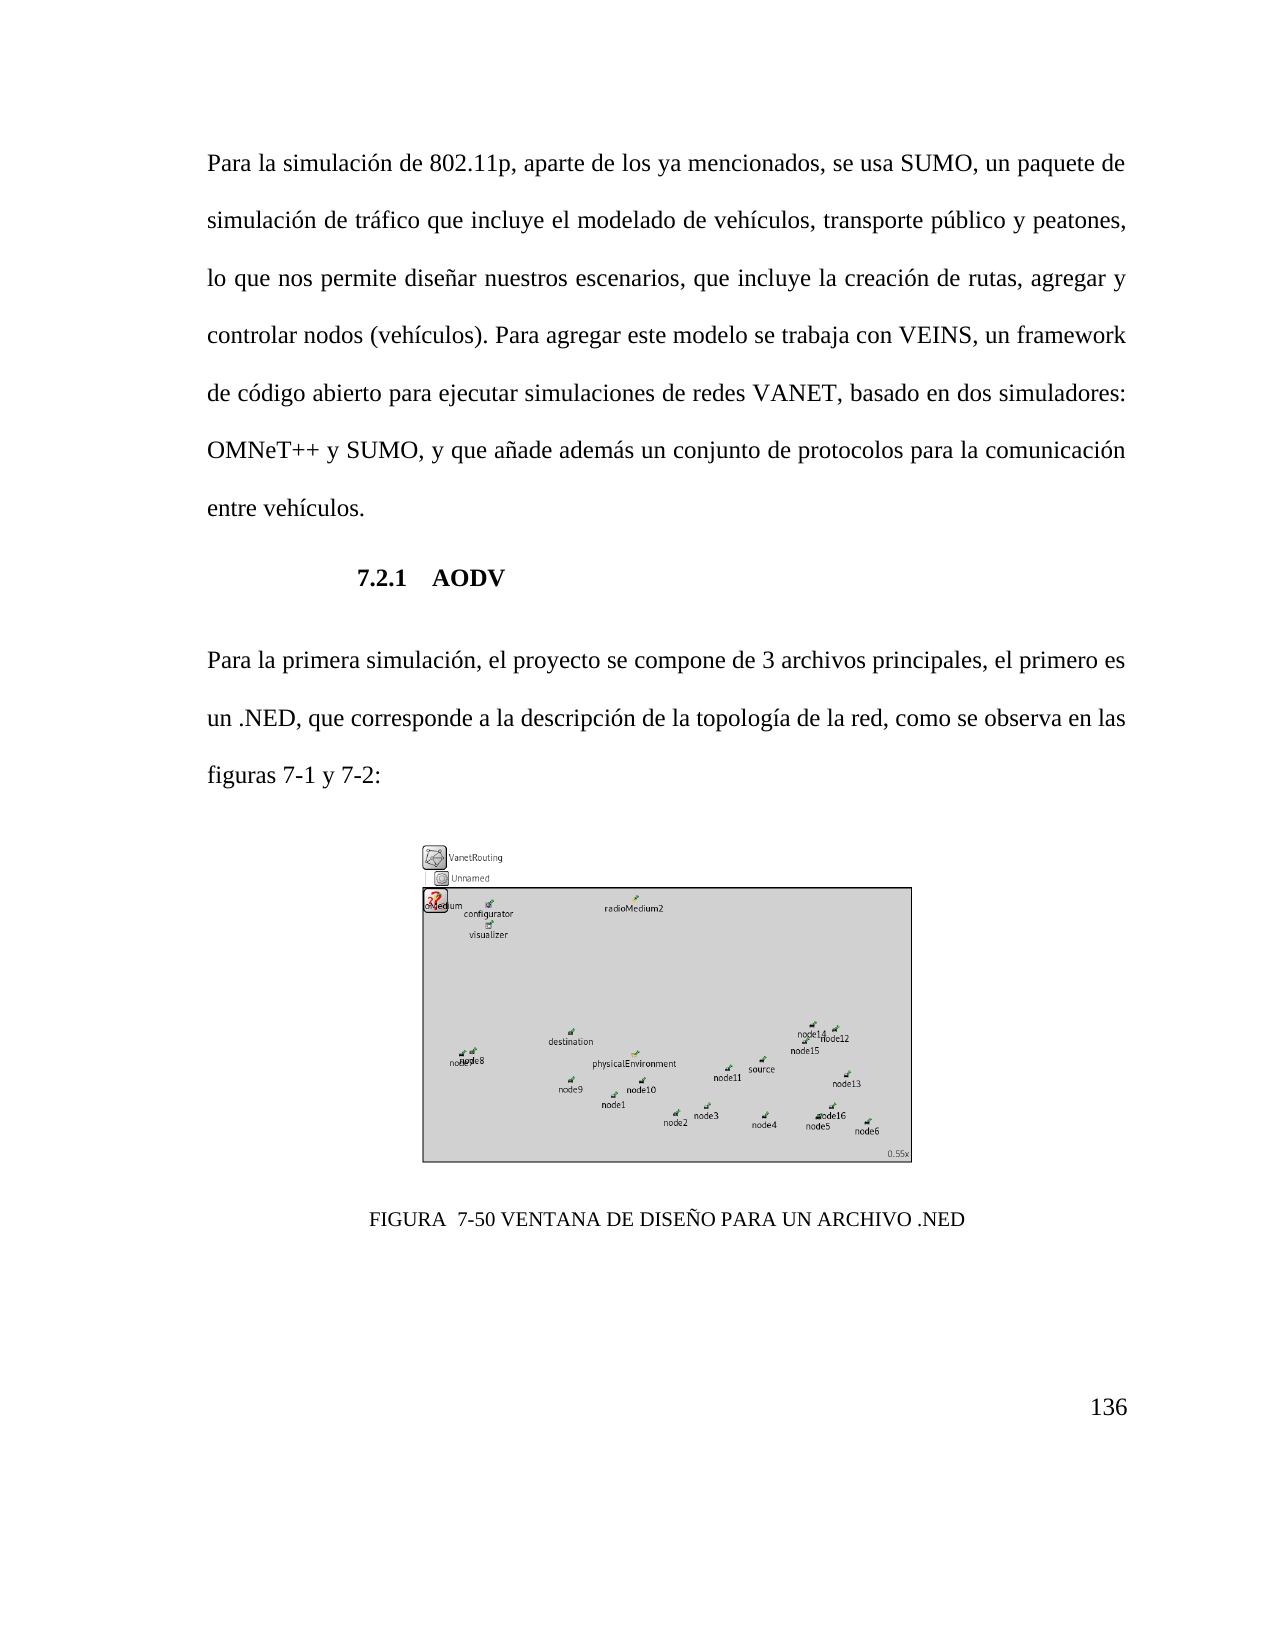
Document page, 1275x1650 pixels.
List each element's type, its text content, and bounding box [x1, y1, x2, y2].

subtitle AODV [357, 563, 1127, 591]
text Para la simulación de 802.11p, aparte de los ya mencionados, se usa SUMO, un paquete de simulación de tráfico que incluye el modelado de vehículos, transporte público y peatones, lo que nos permite diseñar nuestros escenarios, que incluye la creación de rutas, agregar y controlar nodos (vehículos). Para agregar este modelo se trabaja con VEINS, un framework de código abierto para ejecutar simulaciones de redes VANET, basado en dos simuladores: OMNeT++ y SUMO, y que añade además un conjunto de protocolos para la comunicación entre vehículos. [207, 148, 1127, 521]
picture [419, 842, 915, 1166]
text Para la primera simulación, el proyecto se compone de 3 archivos principales, el primero es un .NED, que corresponde a la descripción de la topología de la red, como se observa en las figuras 7-1 y 7-2: [207, 645, 1127, 789]
